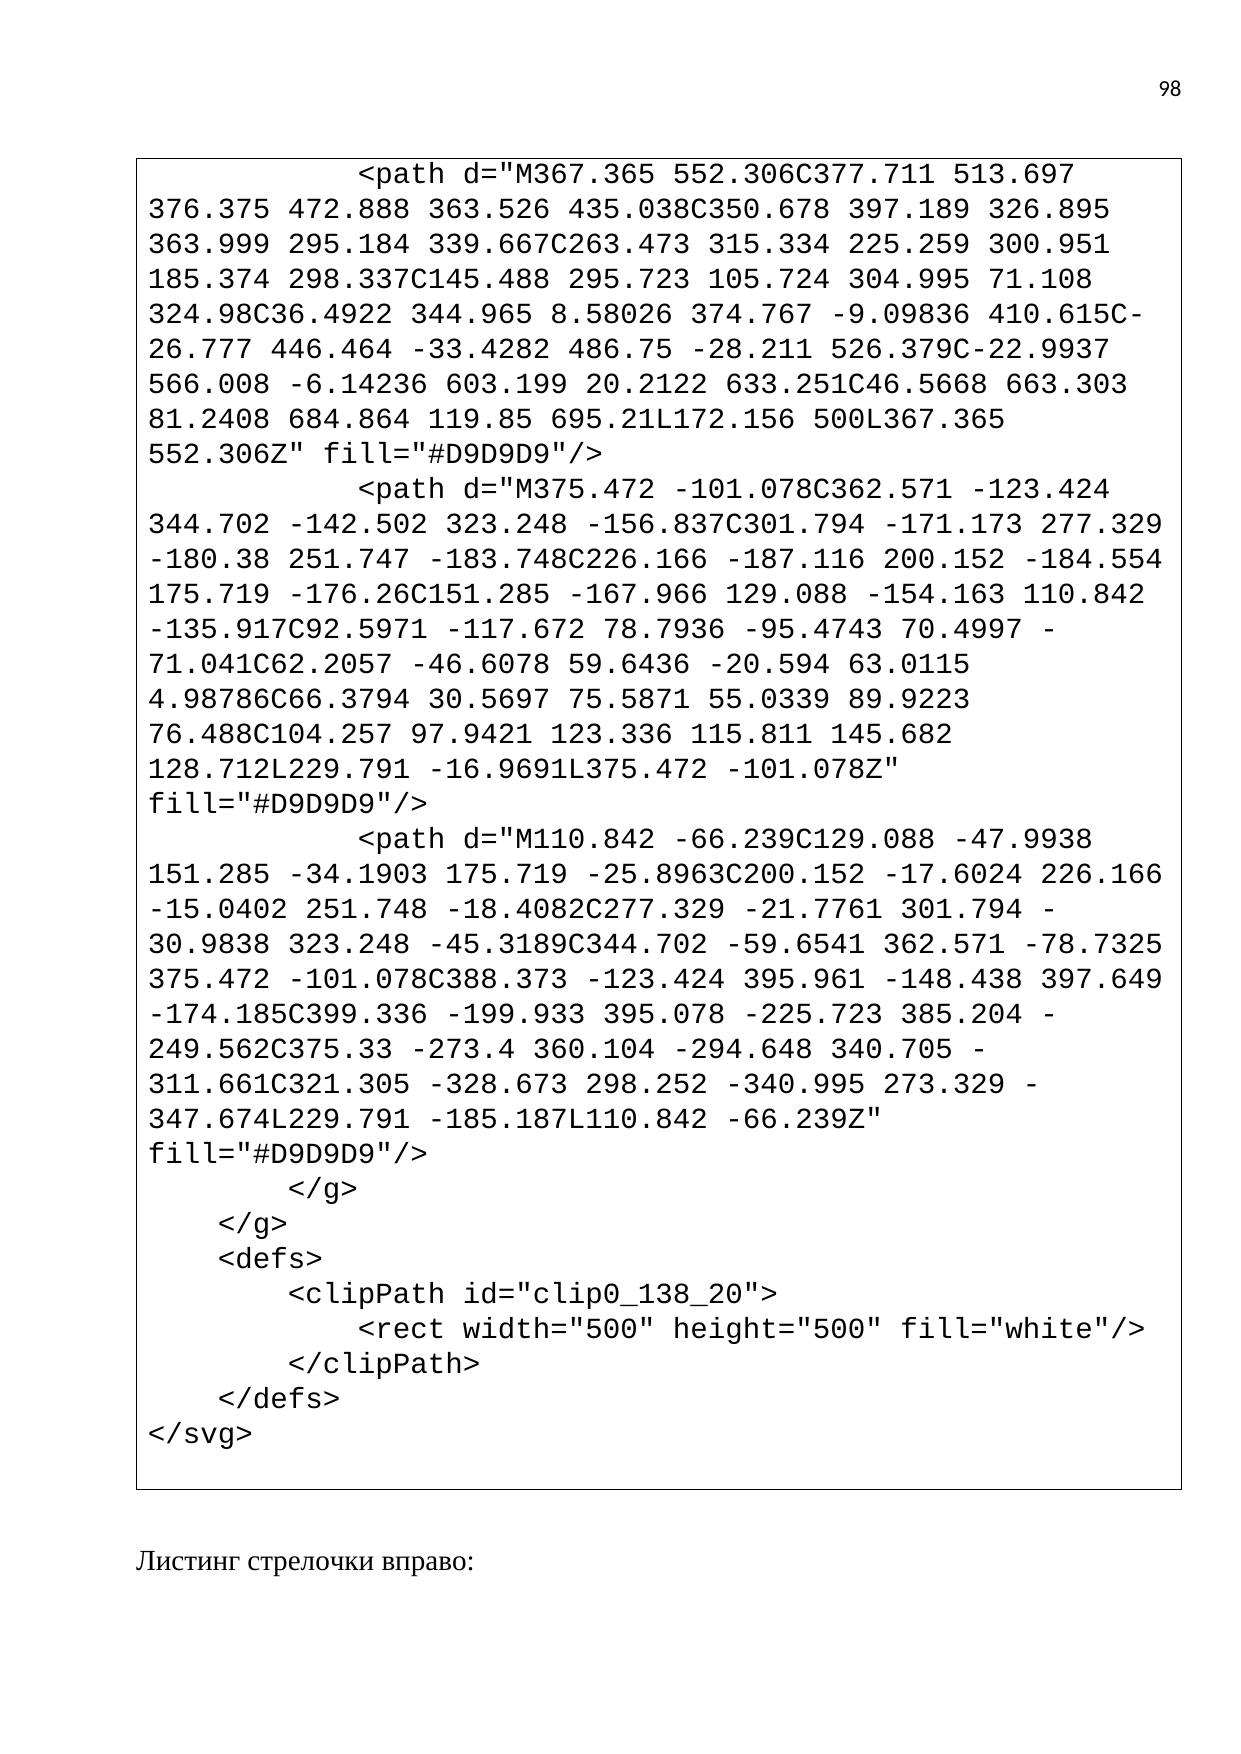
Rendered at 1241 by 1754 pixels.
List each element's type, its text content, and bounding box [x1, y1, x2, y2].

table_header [137, 159, 1181, 1489]
text Листинг стрелочки вправо: [136, 1543, 1181, 1576]
